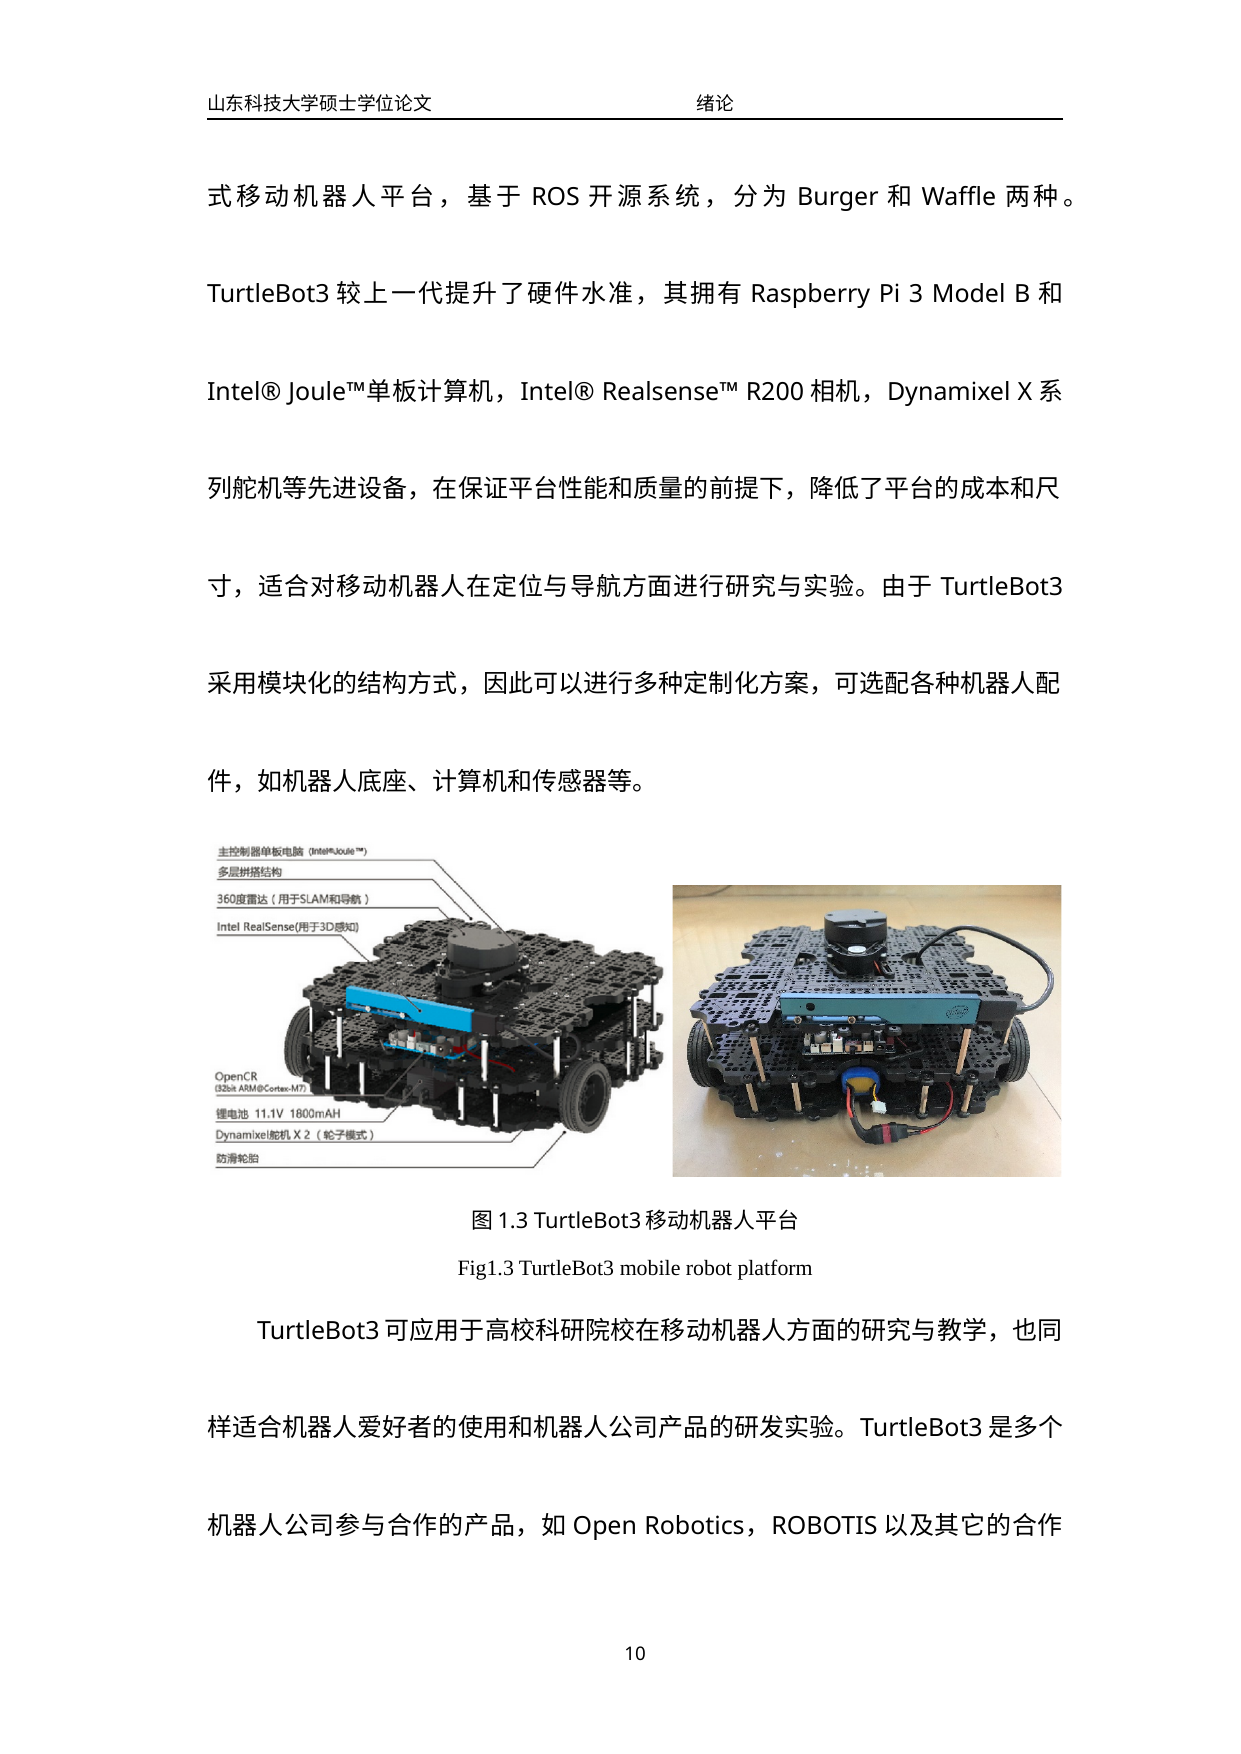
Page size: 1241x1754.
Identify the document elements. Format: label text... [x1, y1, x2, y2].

text 图1.3 TurtleBot3移动机器人平台 [207, 1202, 1063, 1235]
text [207, 162, 1063, 812]
picture [206, 840, 1062, 1177]
text Fig1.3 TurtleBot3 mobile robot platform [207, 1251, 1063, 1283]
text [207, 1296, 1063, 1556]
